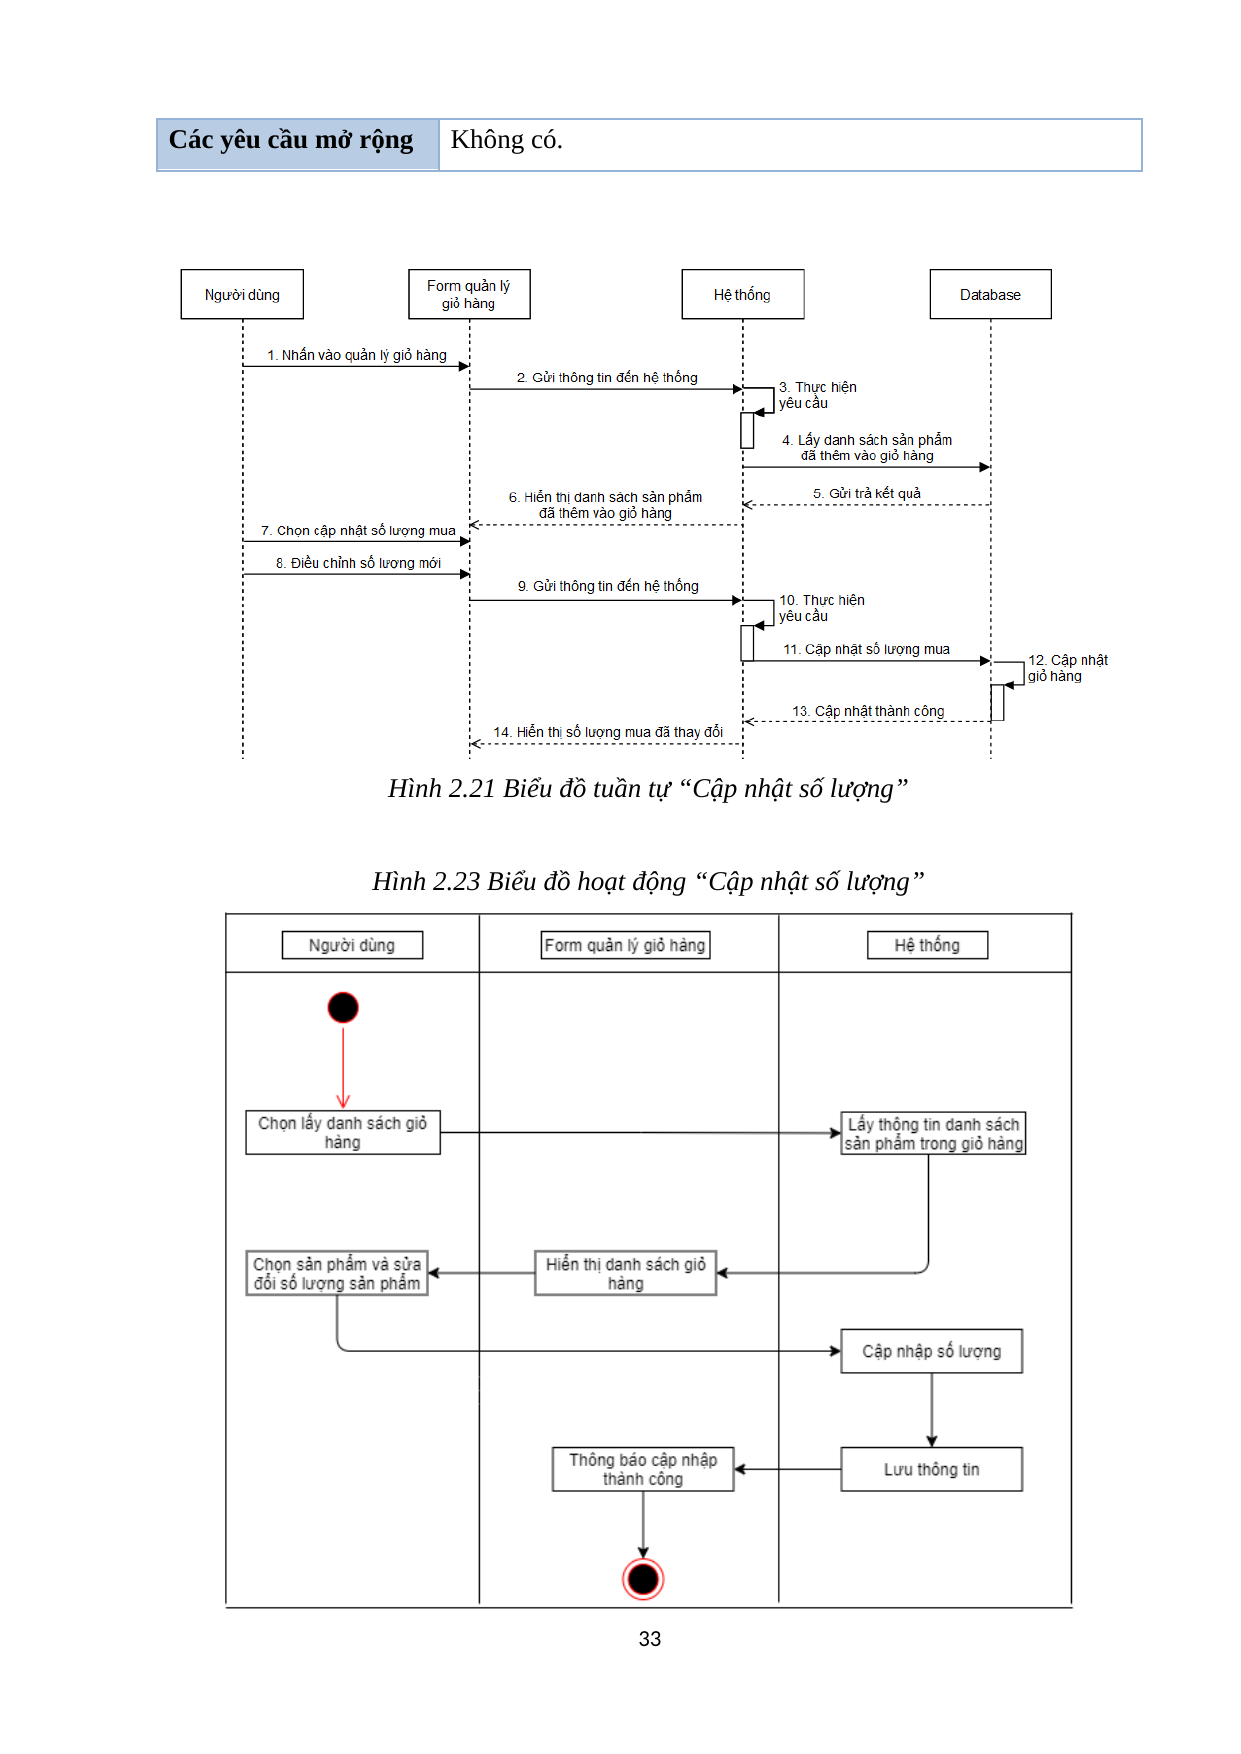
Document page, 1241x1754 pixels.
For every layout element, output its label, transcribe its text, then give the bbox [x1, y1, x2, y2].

table_cell Không có. [440, 120, 1141, 169]
picture [177, 265, 1118, 759]
table_cell Các yêu cầu mở rộng [158, 120, 438, 169]
text Hình 2.21 Biểu đồ tuần tự “Cập nhật số lượng” [177, 772, 1122, 803]
picture [224, 912, 1075, 1610]
text Hình 2.23 Biểu đồ hoạt động “Cập nhật số lượng” [177, 866, 1122, 897]
